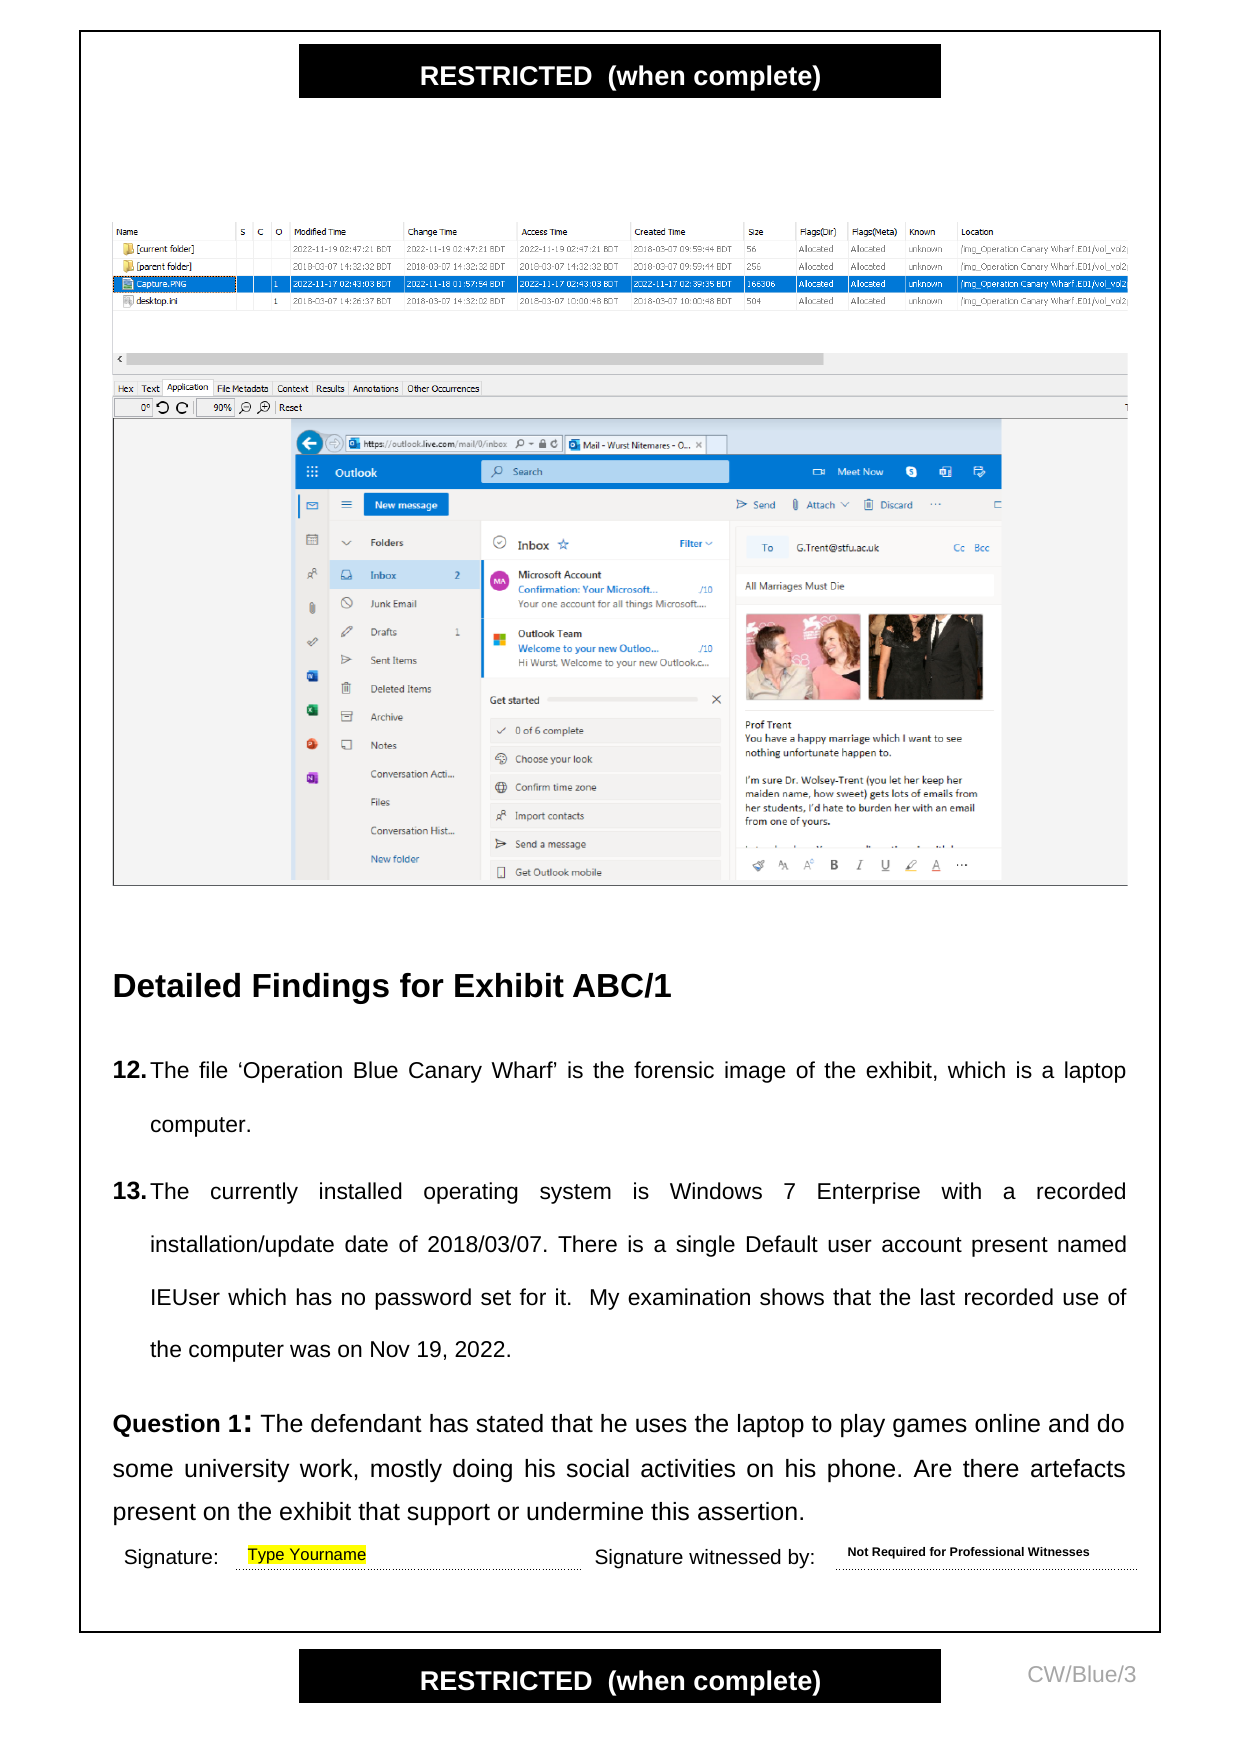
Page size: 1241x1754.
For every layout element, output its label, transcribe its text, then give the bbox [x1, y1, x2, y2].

picture [112, 222, 1128, 886]
subtitle Detailed Findings for Exhibit ABC/1 [112, 966, 1128, 1004]
list The currently installed operating system is Windows 7 Enterprise with a recorded installation/update date of 2018/03/07. There is a single Default user account present named IEUser which has no password set for it. My examination shows that the last recorded use of the computer was on Nov 19, 2022. [112, 1176, 1128, 1363]
text Question 1: The defendant has stated that he uses the laptop to play games online and do some university work, mostly doing his social activities on his phone. Are there artefacts present on the exhibit that support or undermine this assertion. [112, 1401, 1128, 1526]
list The file ‘Operation Blue Canary Wharf’ is the forensic image of the exhibit, which is a laptop computer. [112, 1055, 1128, 1137]
